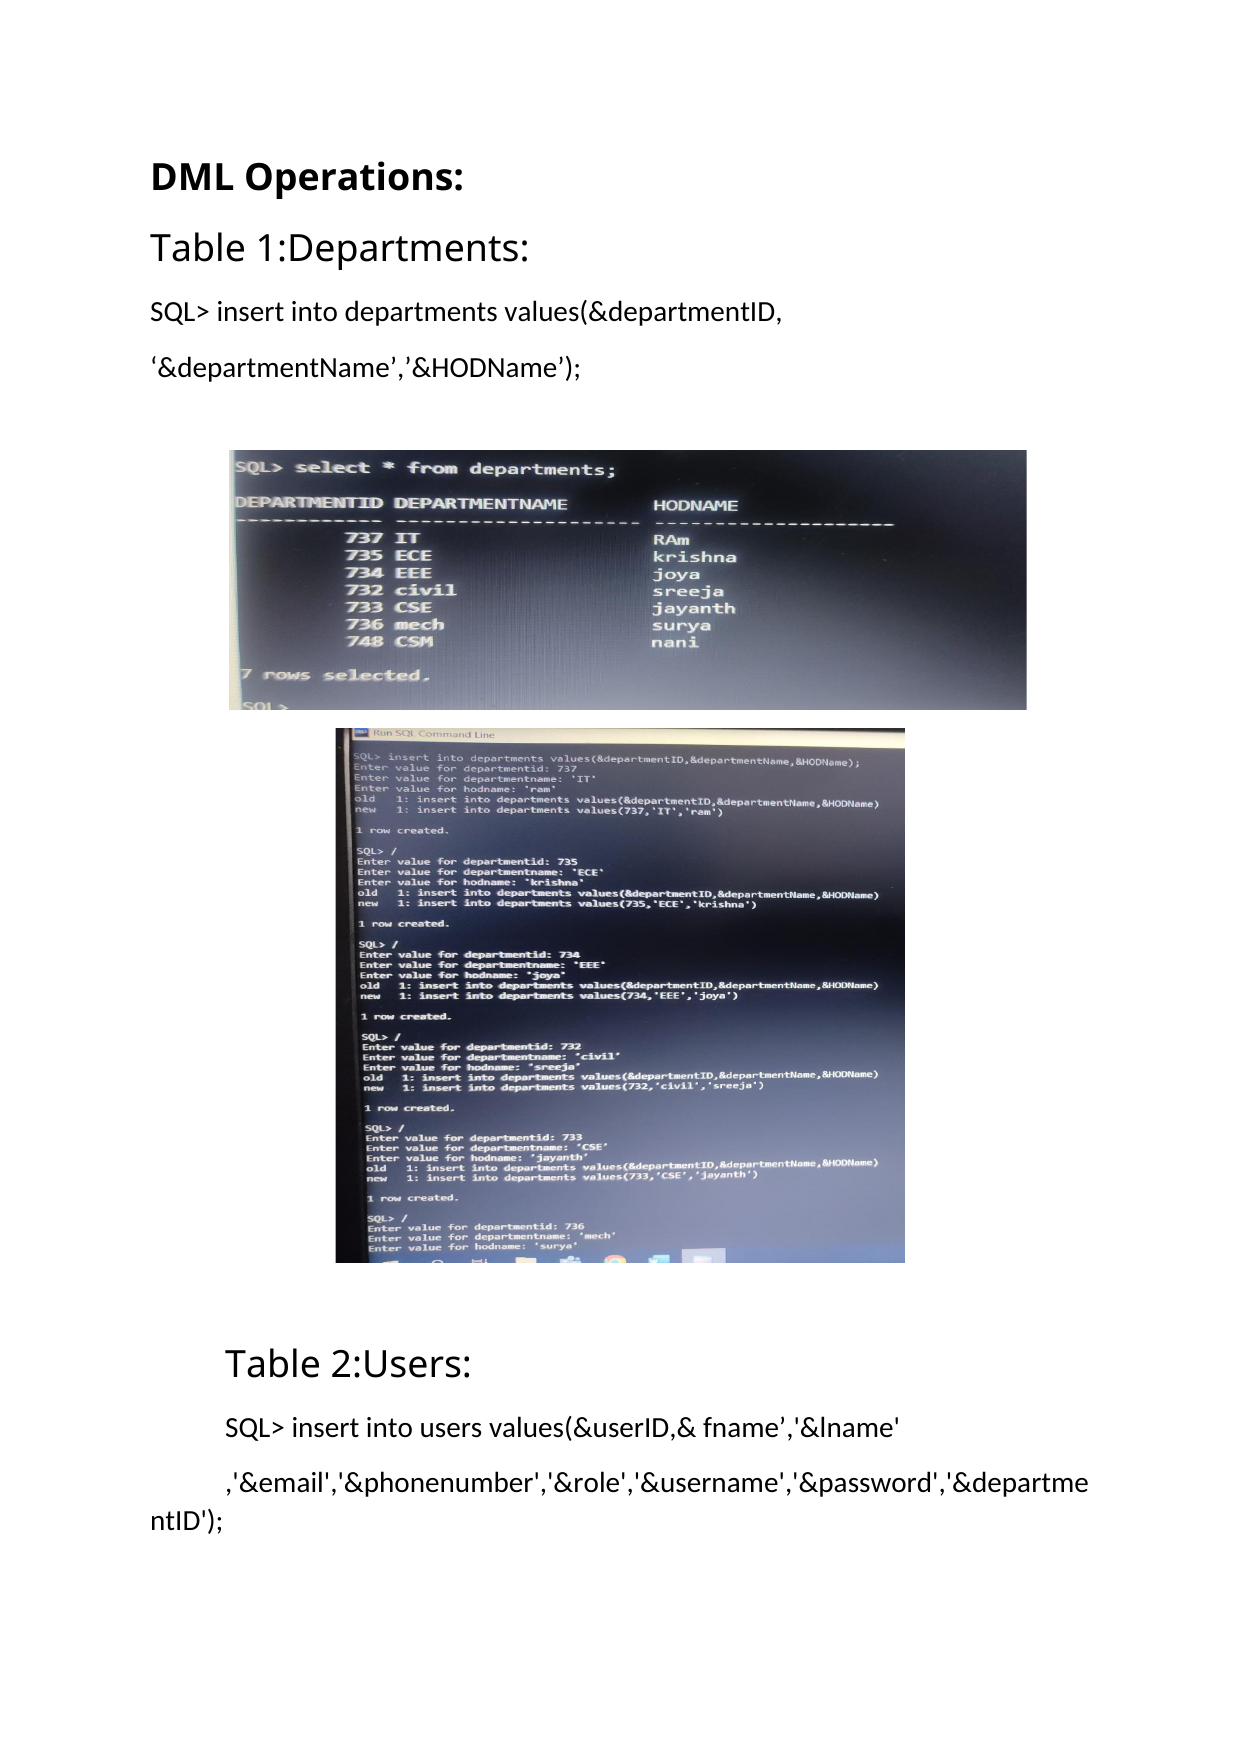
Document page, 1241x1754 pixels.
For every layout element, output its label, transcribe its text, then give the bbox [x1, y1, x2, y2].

picture [229, 450, 1027, 710]
text ‘&departmentName’,’&HODName’); [150, 349, 1090, 384]
picture [335, 728, 905, 1263]
text SQL> insert into users values(&userID,& fname’,'&lname' [150, 1409, 1090, 1444]
text SQL> insert into departments values(&departmentID, [150, 293, 1090, 329]
text ,'&email','&phonenumber','&role','&username','&password','&departmentID'); [150, 1464, 1090, 1538]
text Table 2:Users: [150, 1337, 1090, 1388]
text DML Operations: [150, 150, 1090, 201]
text Table 1:Departments: [150, 222, 1090, 273]
